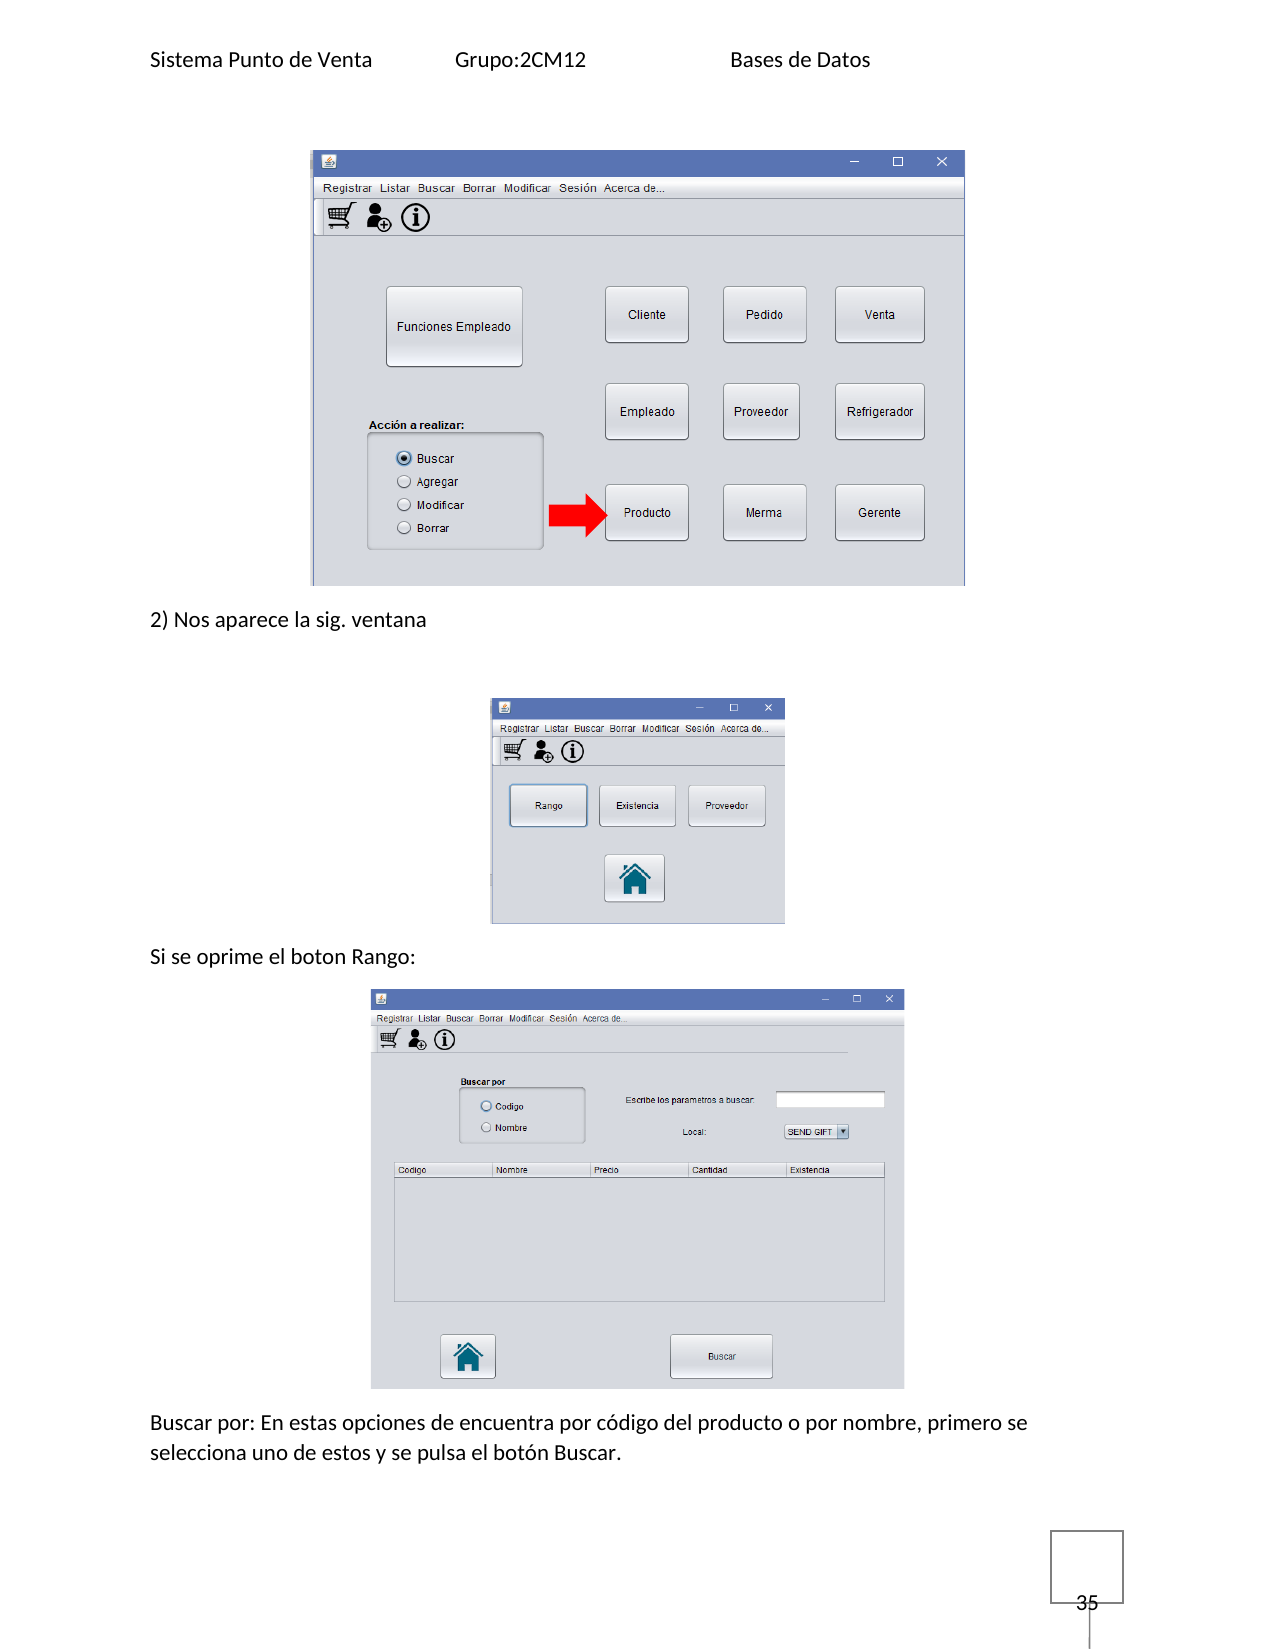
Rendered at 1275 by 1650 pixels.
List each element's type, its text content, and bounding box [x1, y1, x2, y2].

text 2) Nos aparece la sig. ventana [150, 605, 1125, 633]
picture [490, 698, 785, 924]
text Si se oprime el boton Rango: [150, 942, 1125, 971]
picture [370, 989, 905, 1389]
text Buscar por: En estas opciones de encuentra por código del producto o por nombre, primero se selecciona uno de estos y se pulsa el botón Buscar. [150, 1408, 1125, 1466]
picture [310, 150, 965, 586]
